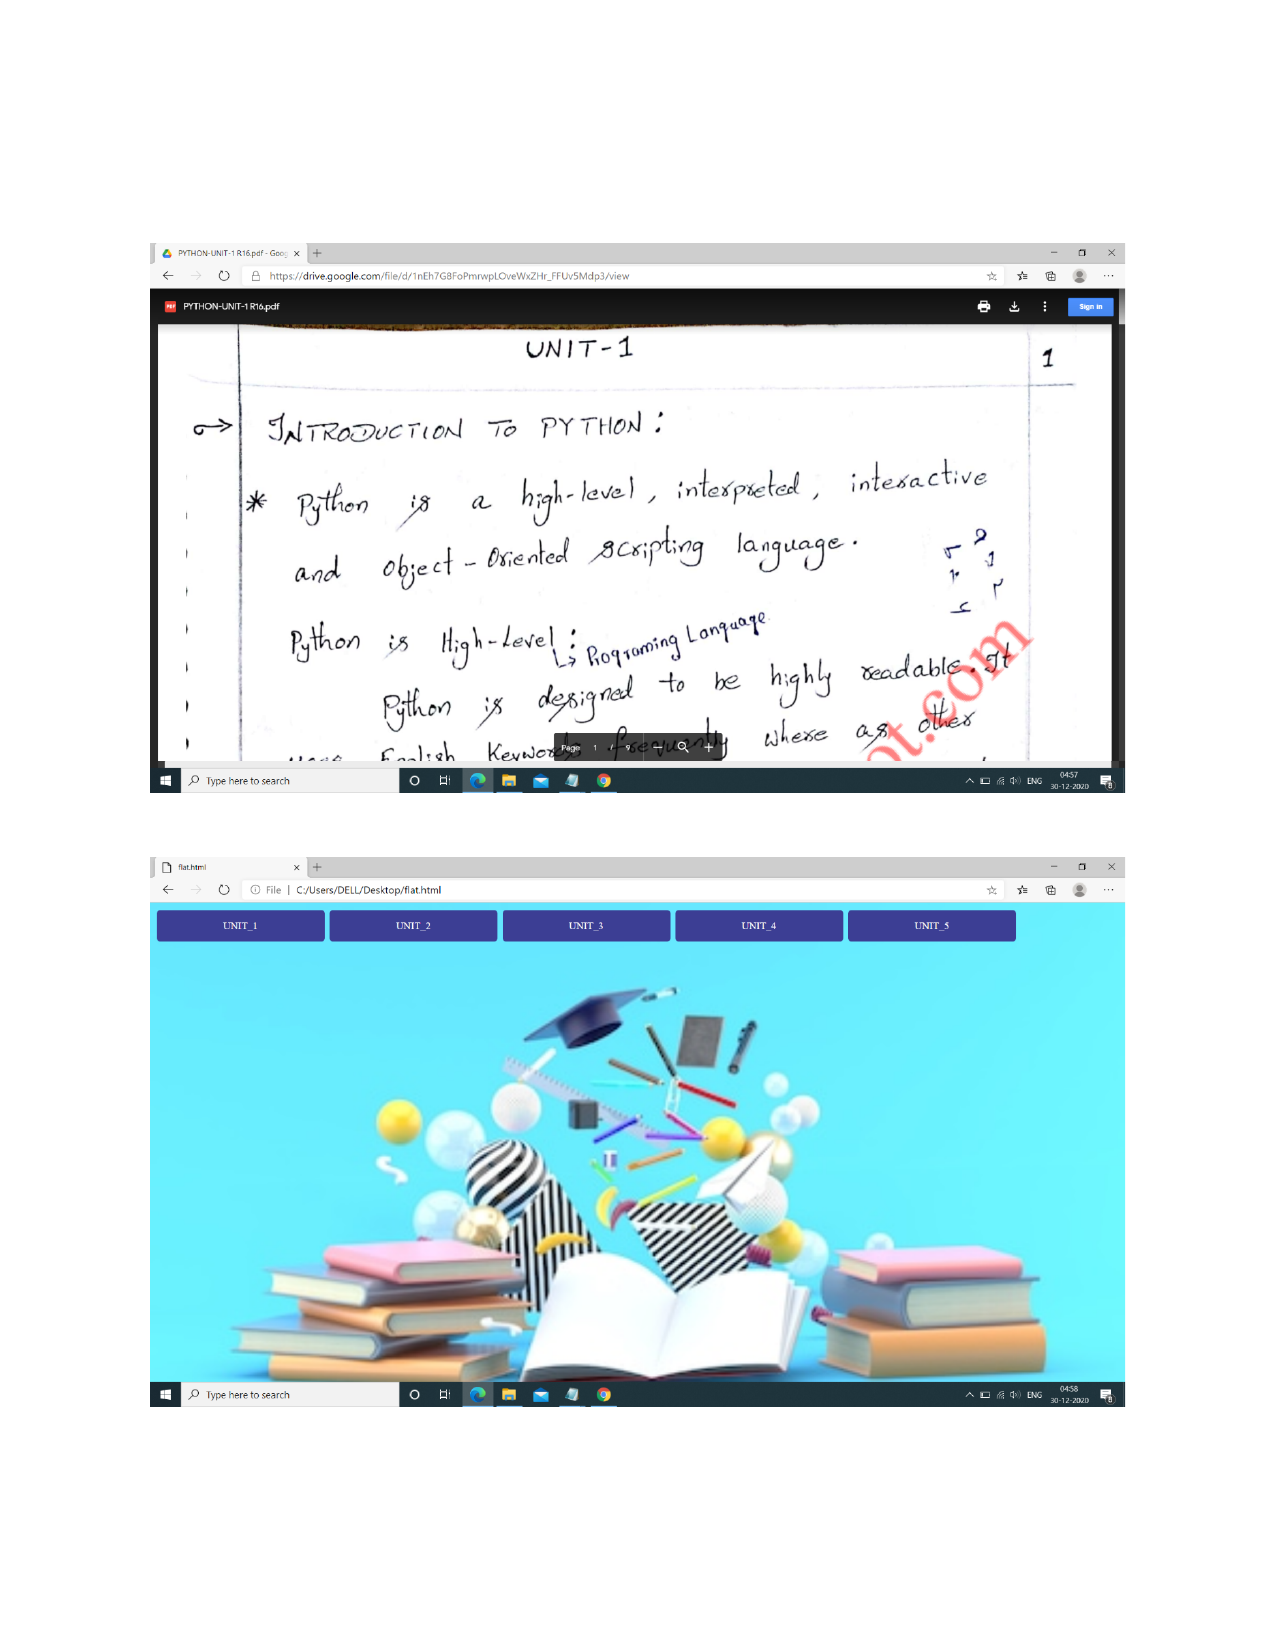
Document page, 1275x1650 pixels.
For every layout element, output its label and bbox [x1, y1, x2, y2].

picture [150, 243, 1125, 793]
picture [150, 857, 1125, 1407]
